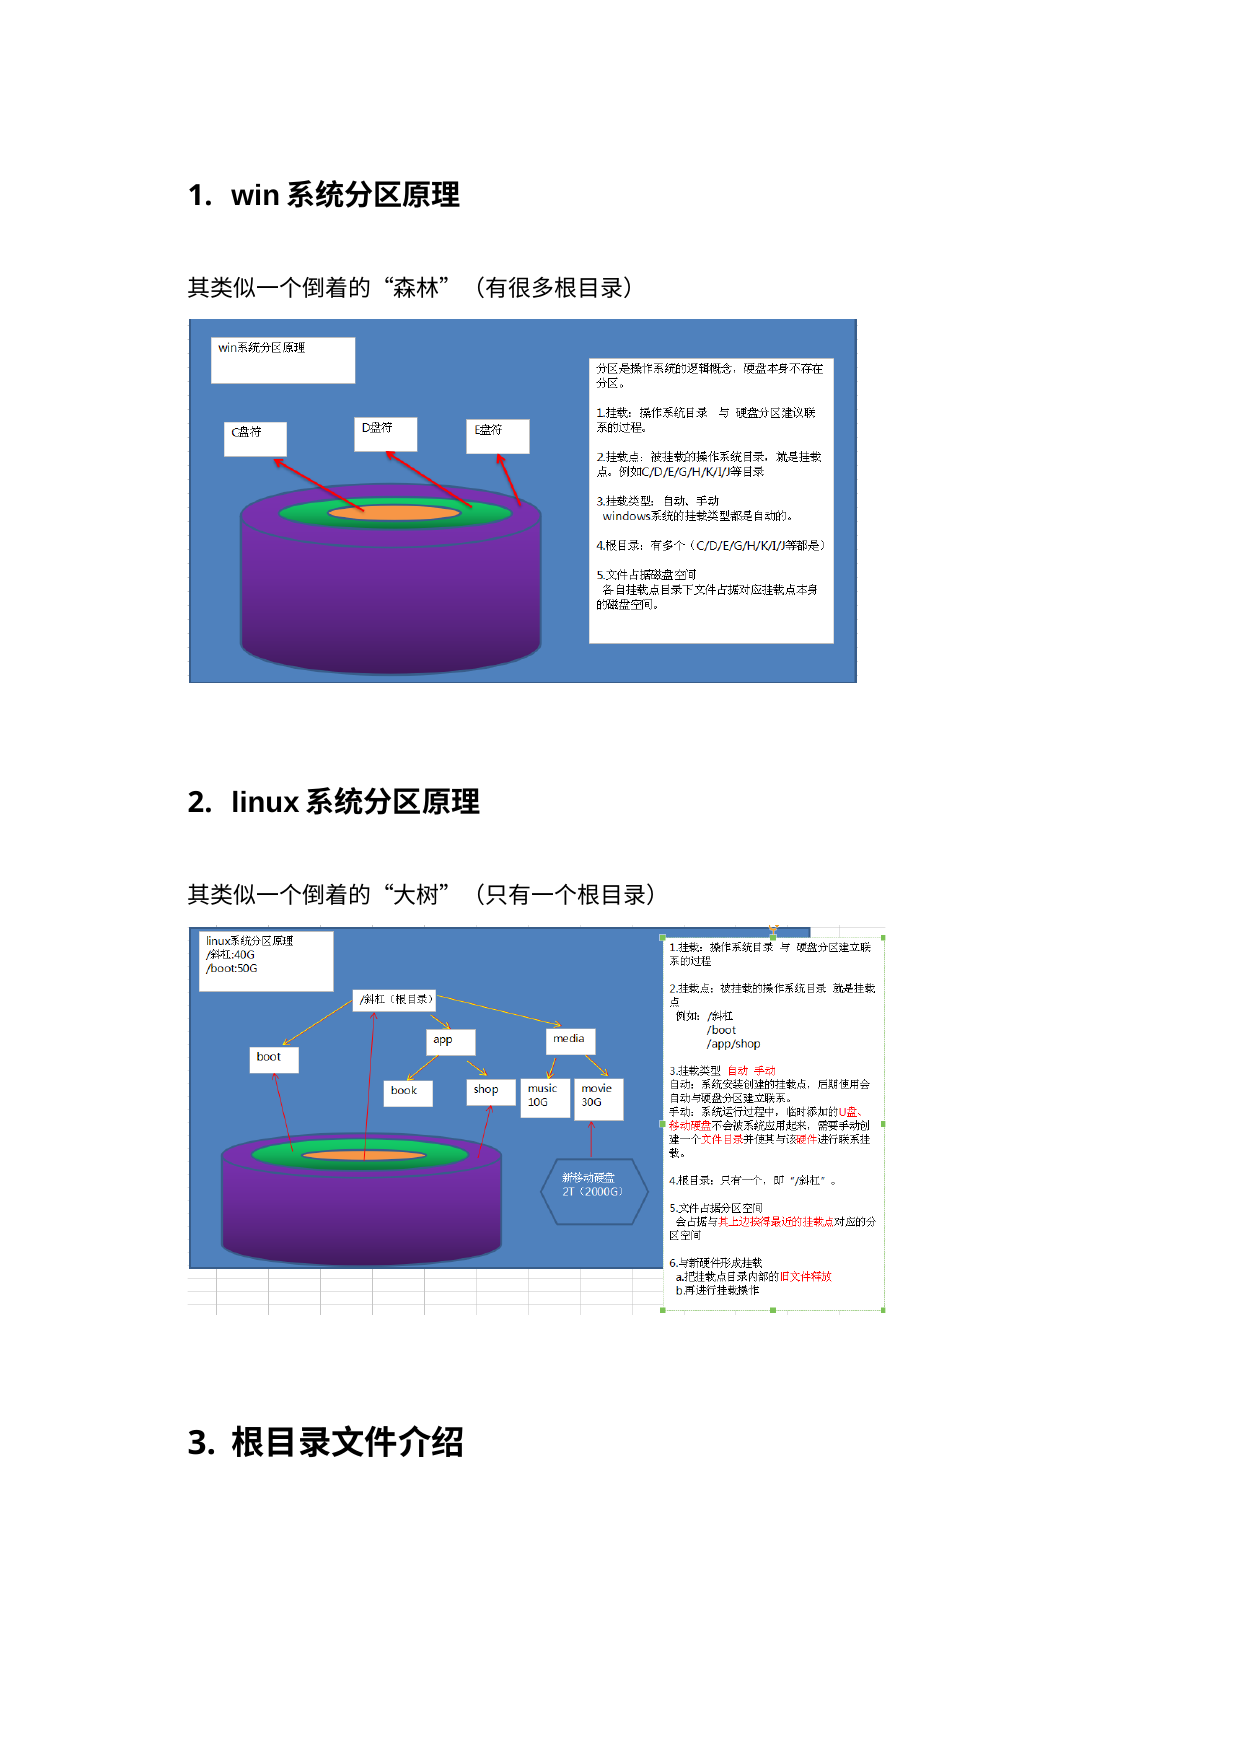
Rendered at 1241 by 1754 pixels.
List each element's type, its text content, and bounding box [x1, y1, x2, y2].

list 根目录文件介绍 [187, 1408, 1053, 1473]
picture [187, 925, 886, 1315]
text 其类似一个倒着的“森林”（有很多根目录） [187, 254, 1053, 319]
list win系统分区原理 [187, 162, 1053, 227]
list linux系统分区原理 [187, 769, 1053, 834]
picture [187, 319, 858, 683]
text 其类似一个倒着的“大树”（只有一个根目录） [187, 861, 1053, 926]
